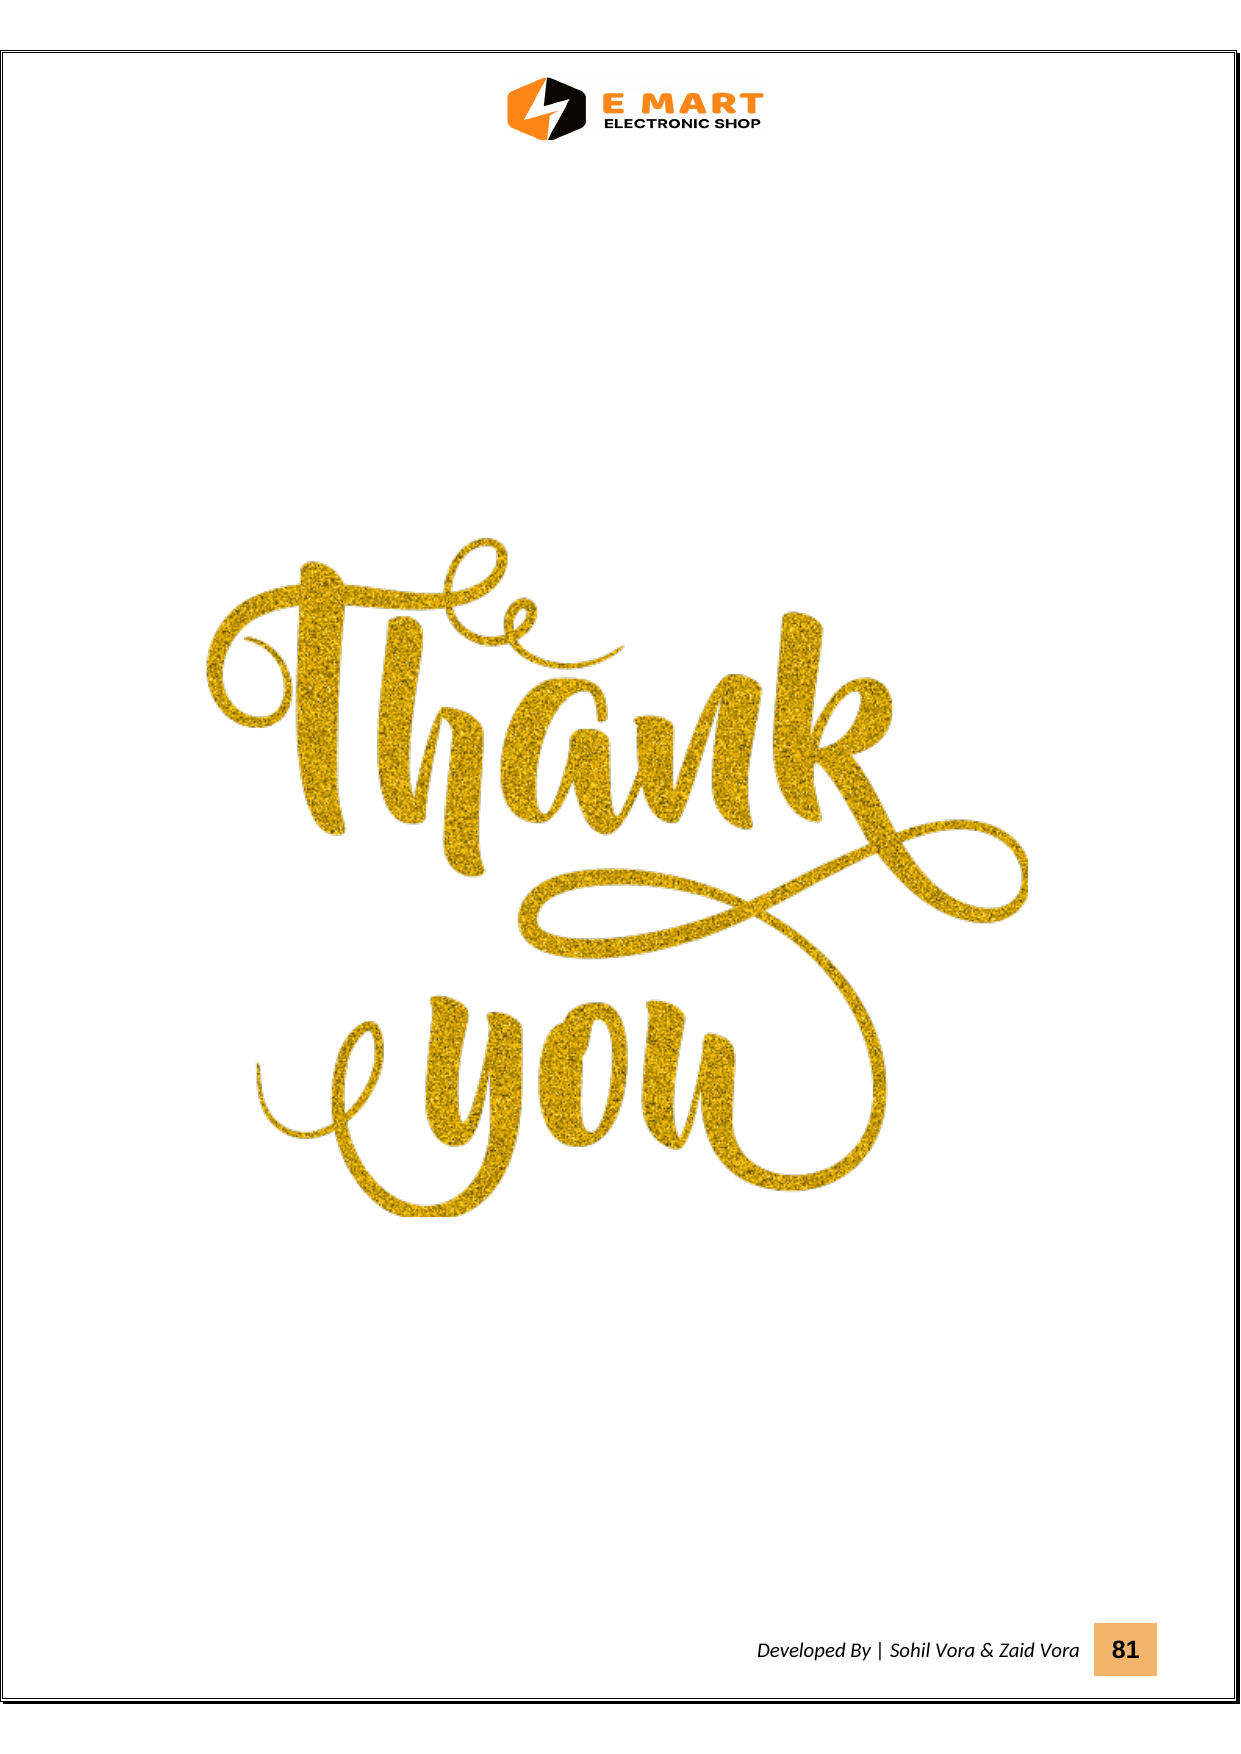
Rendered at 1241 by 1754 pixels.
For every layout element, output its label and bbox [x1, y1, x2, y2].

picture [504, 76, 767, 139]
picture [204, 537, 1030, 1218]
